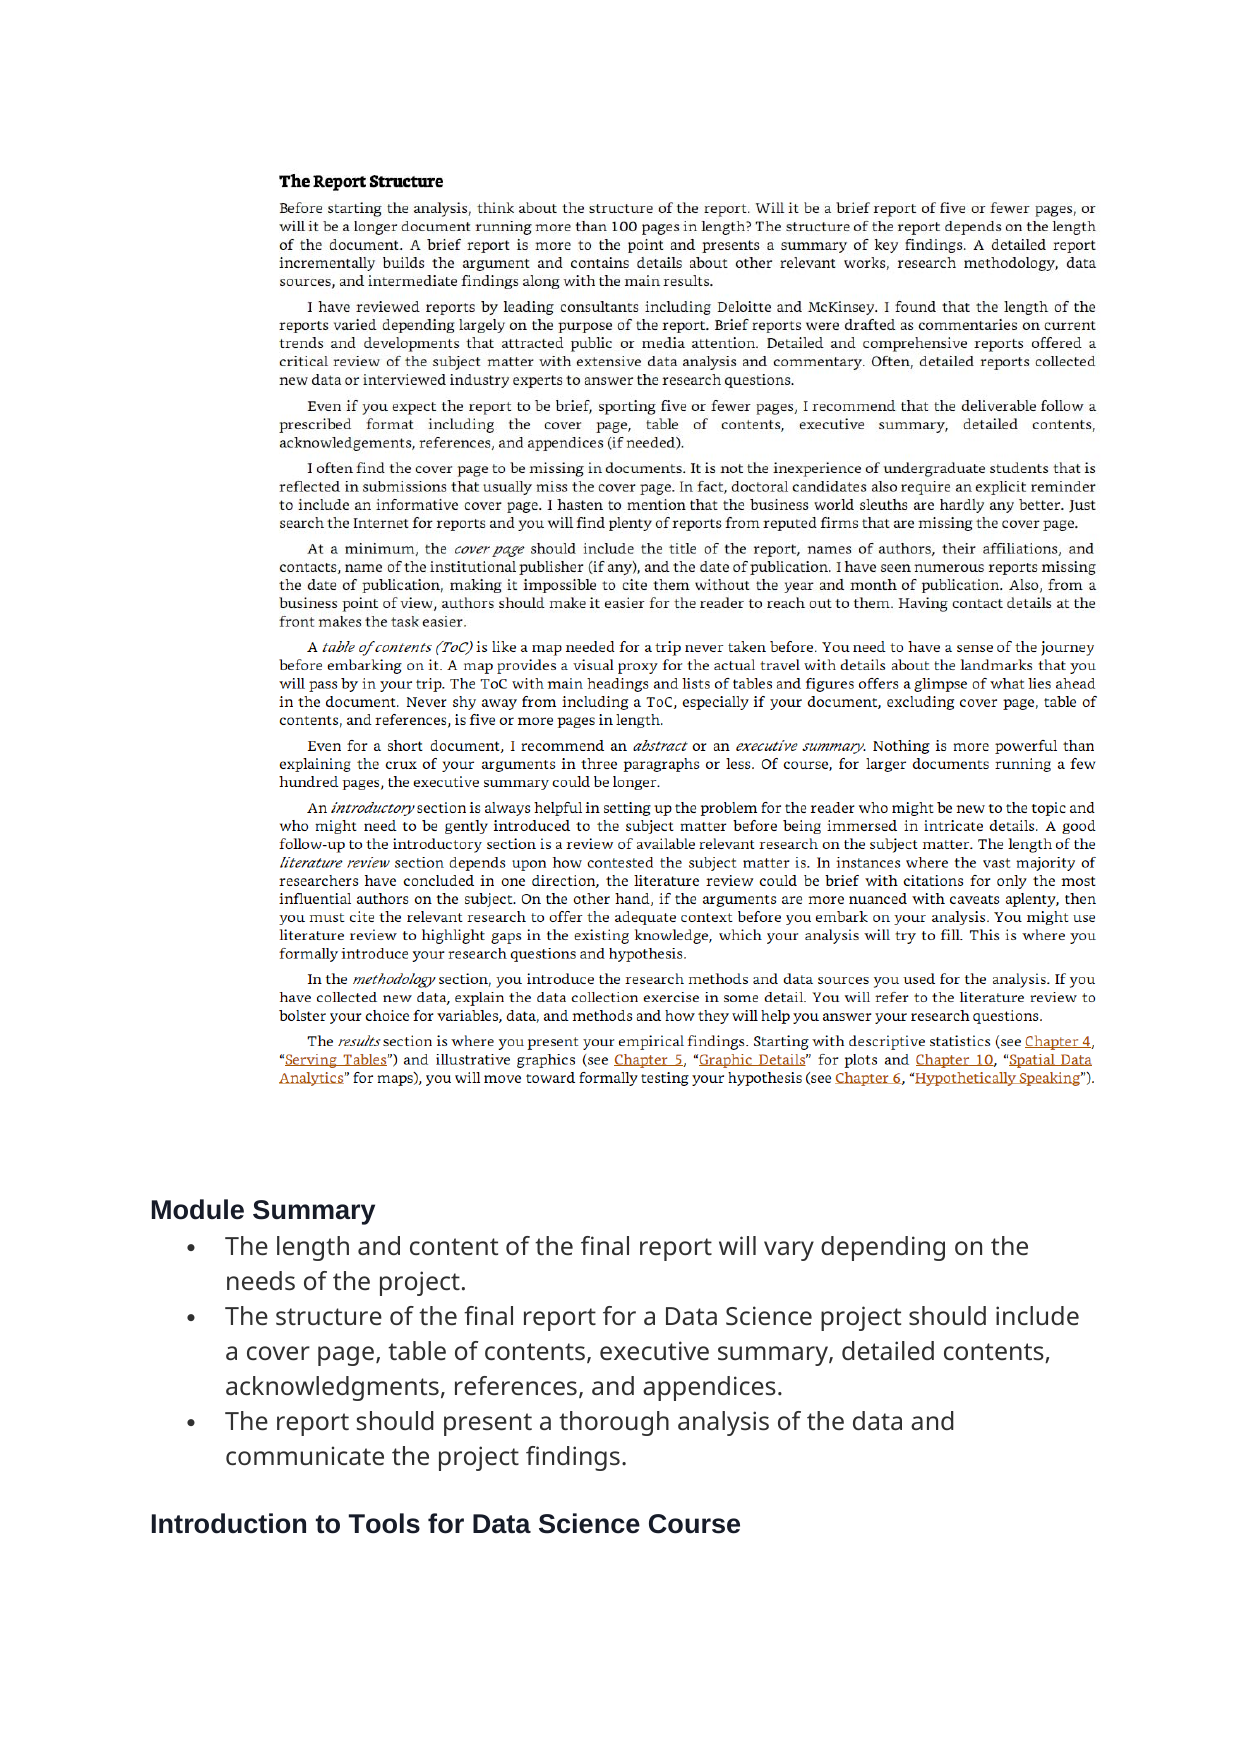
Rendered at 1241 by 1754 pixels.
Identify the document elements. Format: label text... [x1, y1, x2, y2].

subtitle Module Summary [150, 1194, 1090, 1226]
picture [225, 150, 1166, 1108]
list The report should present a thorough analysis of the data and communicate the project findings. [187, 1403, 1090, 1473]
subtitle Introduction to Tools for Data Science Course [150, 1508, 1090, 1540]
list The length and content of the final report will vary depending on the needs of the project. [187, 1228, 1090, 1298]
list The structure of the final report for a Data Science project should include a cover page, table of contents, executive summary, detailed contents, acknowledgments, references, and appendices. [187, 1298, 1090, 1403]
